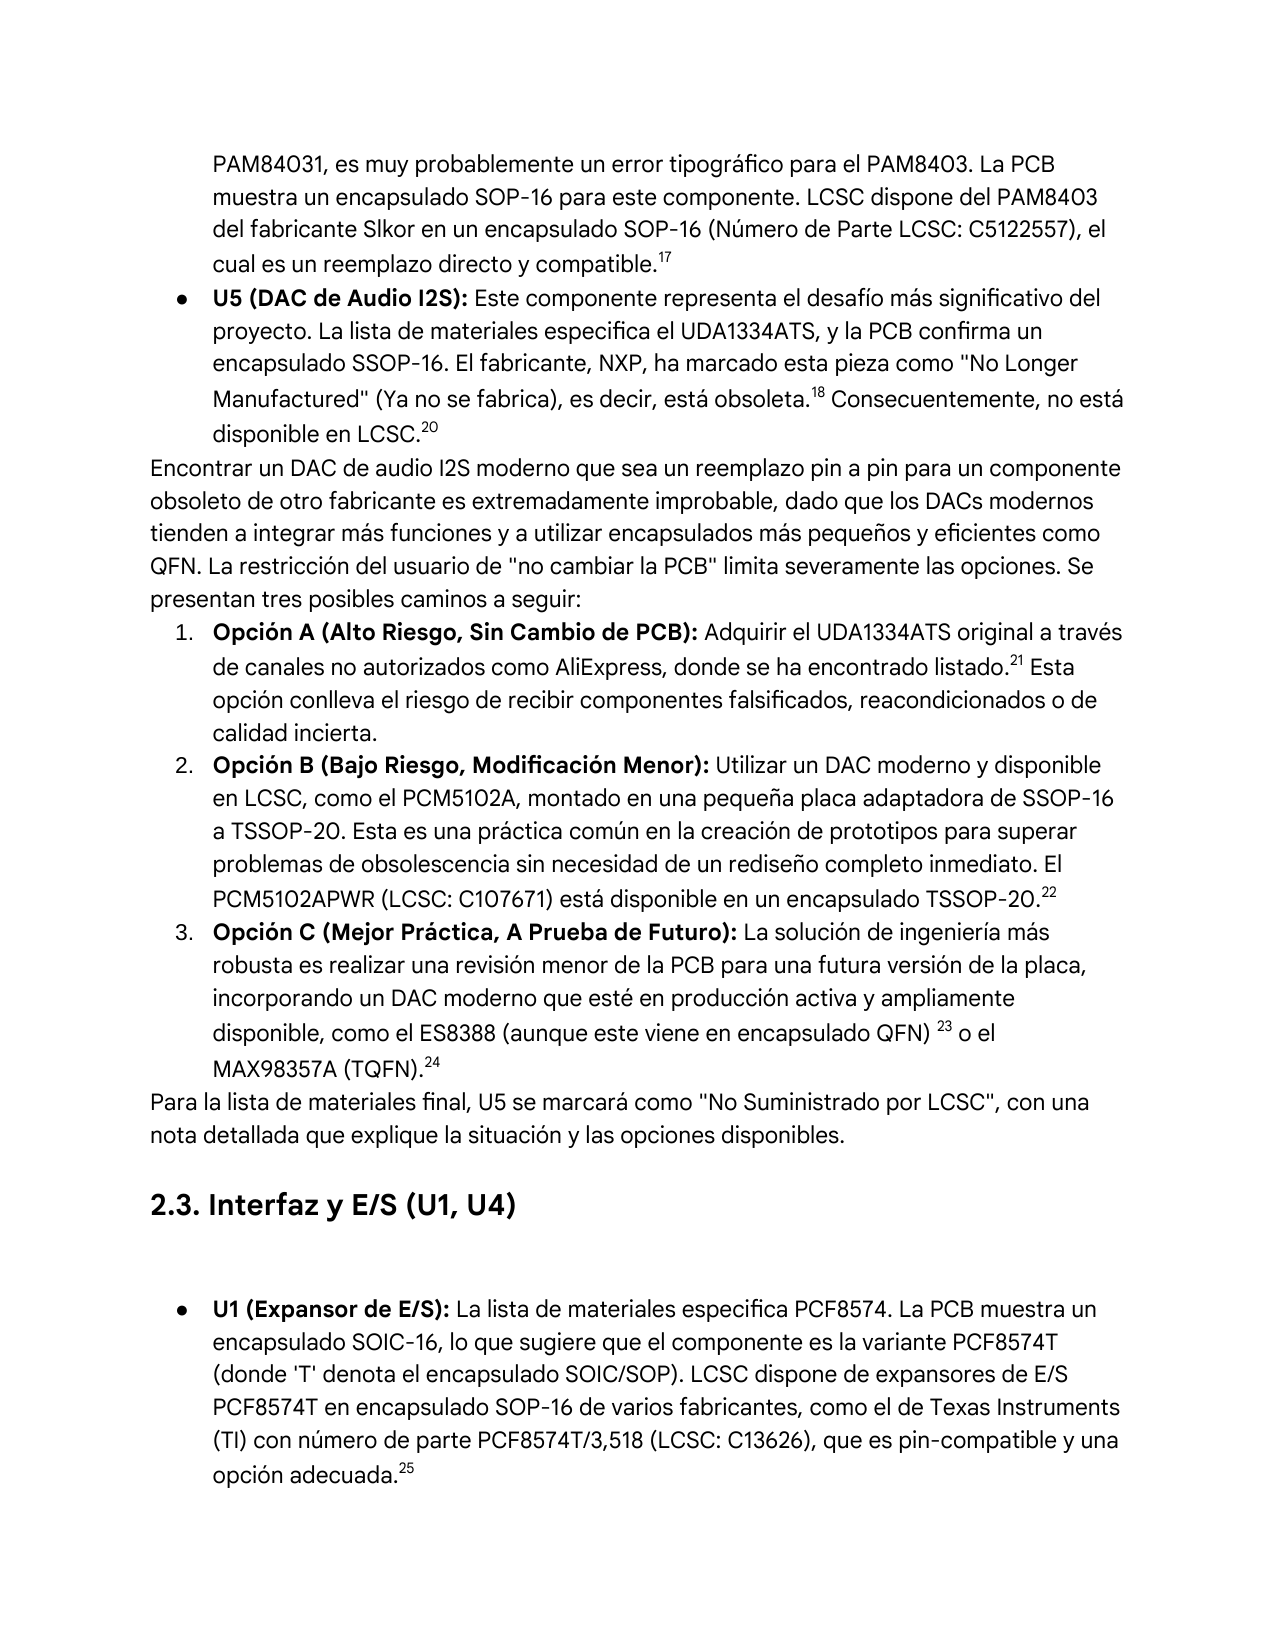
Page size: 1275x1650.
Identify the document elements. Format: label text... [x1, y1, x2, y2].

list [175, 150, 1125, 280]
subtitle 2.3. Interfaz y E/S (U1, U4) [150, 1187, 1125, 1223]
list U1 (Expansor de E/S): La lista de materiales especifica PCF8574. La PCB muestra un encapsulado SOIC-16, lo que sugiere que el componente es la variante PCF8574T (donde 'T' denota el encapsulado SOIC/SOP). LCSC dispone de expansores de E/S PCF8574T en encapsulado SOP-16 de varios fabricantes, como el de Texas Instruments (TI) con número de parte PCF8574T/3,518 (LCSC: C13626), que es pin-compatible y una opción adecuada.25 [175, 1295, 1125, 1490]
text Para la lista de materiales final, U5 se marcará como "No Suministrado por LCSC", con una nota detallada que explique la situación y las opciones disponibles. [150, 1089, 1125, 1150]
text Encontrar un DAC de audio I2S moderno que sea un reemplazo pin a pin para un componente obsoleto de otro fabricante es extremadamente improbable, dado que los DACs modernos tienden a integrar más funciones y a utilizar encapsulados más pequeños y eficientes como QFN. La restricción del usuario de "no cambiar la PCB" limita severamente las opciones. Se presentan tres posibles caminos a seguir: [150, 454, 1125, 614]
list Opción B (Bajo Riesgo, Modificación Menor): Utilizar un DAC moderno y disponible en LCSC, como el PCM5102A, montado en una pequeña placa adaptadora de SSOP-16 a TSSOP-20. Esta es una práctica común en la creación de prototipos para superar problemas de obsolescencia sin necesidad de un rediseño completo inmediato. El PCM5102APWR (LCSC: C107671) está disponible en un encapsulado TSSOP-20.22 [175, 752, 1125, 914]
list U5 (DAC de Audio I2S): Este componente representa el desafío más significativo del proyecto. La lista de materiales especifica el UDA1334ATS, y la PCB confirma un encapsulado SSOP-16. El fabricante, NXP, ha marcado esta pieza como "No Longer Manufactured" (Ya no se fabrica), es decir, está obsoleta.18 Consecuentemente, no está disponible en LCSC.20 [175, 284, 1125, 450]
list Opción A (Alto Riesgo, Sin Cambio de PCB): Adquirir el UDA1334ATS original a través de canales no autorizados como AliExpress, donde se ha encontrado listado.21 Esta opción conlleva el riesgo de recibir componentes falsificados, reacondicionados o de calidad incierta. [175, 618, 1125, 748]
list Opción C (Mejor Práctica, A Prueba de Futuro): La solución de ingeniería más robusta es realizar una revisión menor de la PCB para una futura versión de la placa, incorporando un DAC moderno que esté en producción activa y ampliamente disponible, como el ES8388 (aunque este viene en encapsulado QFN) 23 o el MAX98357A (TQFN).24 [175, 919, 1125, 1084]
